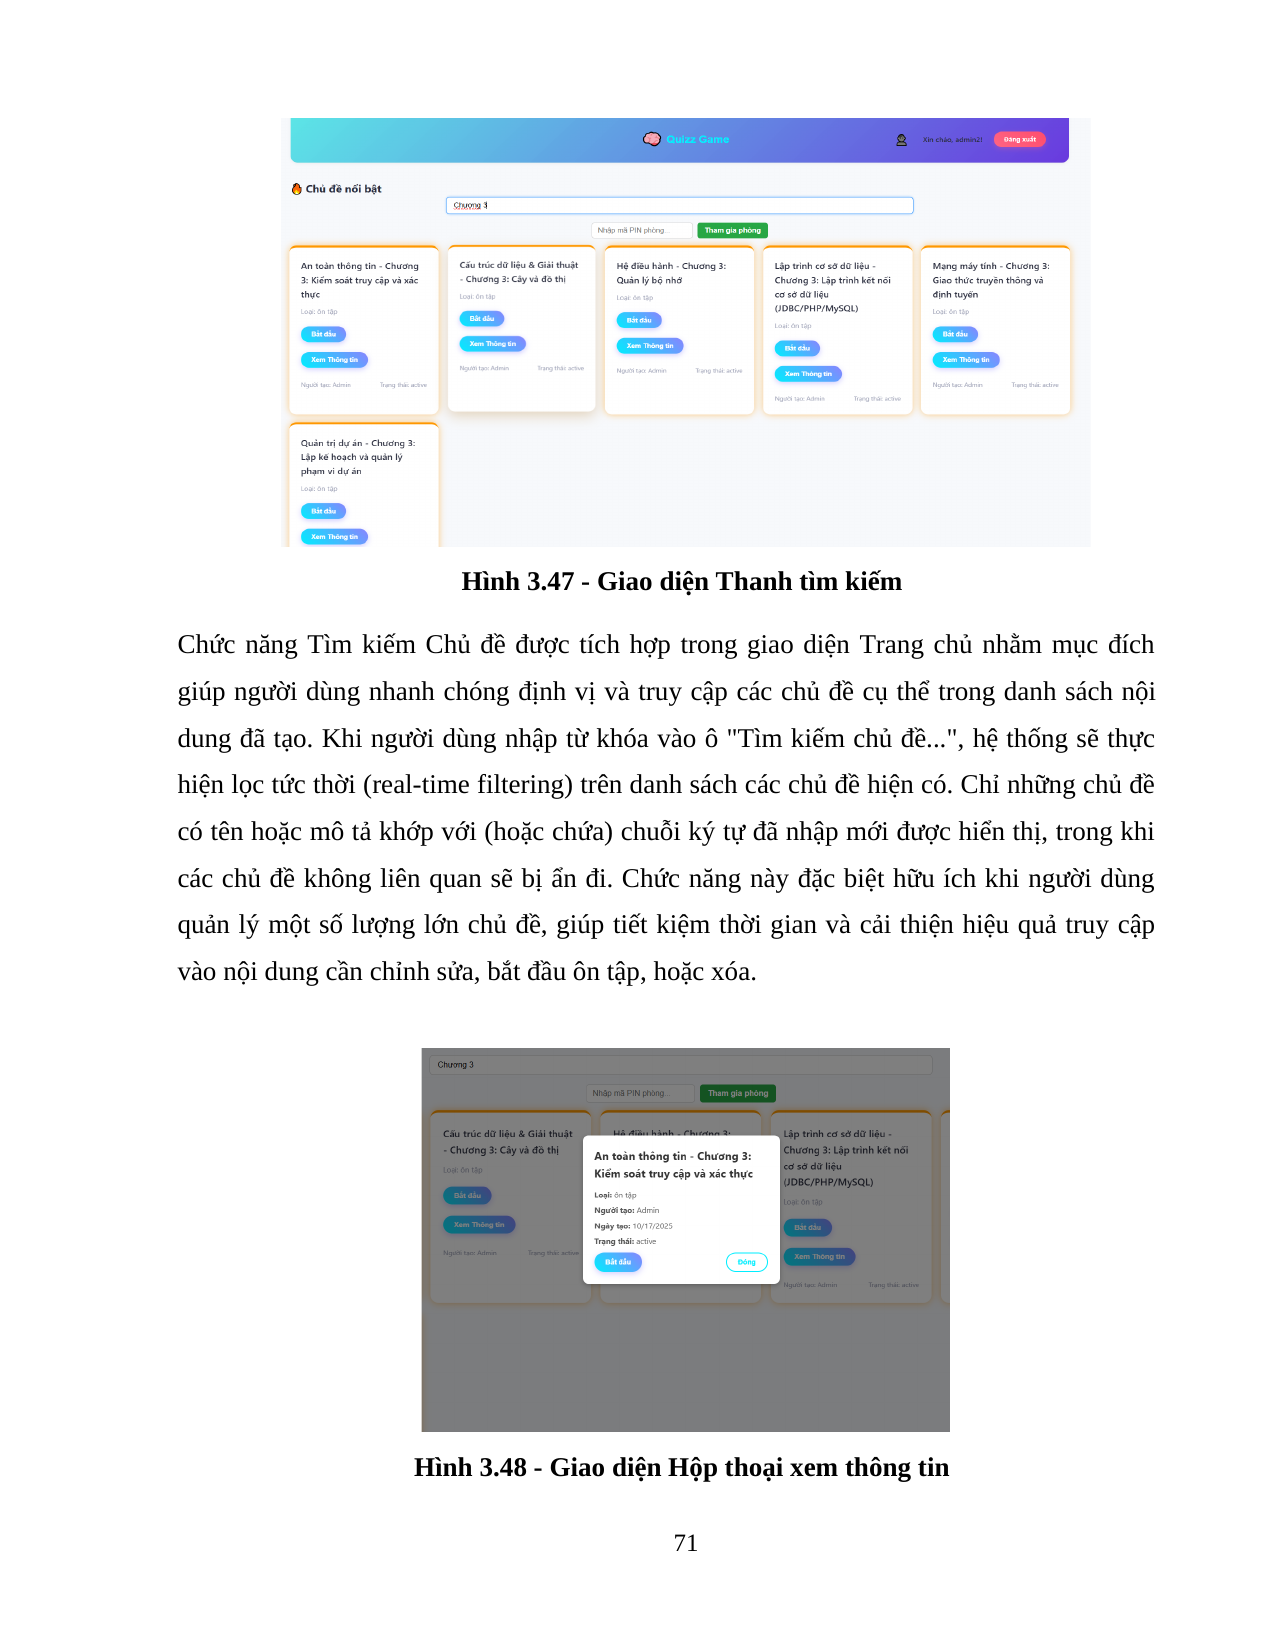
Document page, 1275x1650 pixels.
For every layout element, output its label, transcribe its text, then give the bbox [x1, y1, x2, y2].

text Hình 3.47 - Giao diện Thanh tìm kiếm [207, 565, 1157, 596]
picture [421, 1048, 950, 1432]
text Hình 3.48 - Giao diện Hộp thoại xem thông tin [207, 1451, 1157, 1482]
text Chức năng Tìm kiếm Chủ đề được tích hợp trong giao diện Trang chủ nhằm mục đích giúp người dùng nhanh chóng định vị và truy cập các chủ đề cụ thể trong danh sách nội dung đã tạo. Khi người dùng nhập từ khóa vào ô "Tìm kiếm chủ đề...", hệ thống sẽ thực hiện lọc tức thời (real-time filtering) trên danh sách các chủ đề hiện có. Chỉ những chủ đề có tên hoặc mô tả khớp với (hoặc chứa) chuỗi ký tự đã nhập mới được hiển thị, trong khi các chủ đề không liên quan sẽ bị ẩn đi. Chức năng này đặc biệt hữu ích khi người dùng quản lý một số lượng lớn chủ đề, giúp tiết kiệm thời gian và cải thiện hiệu quả truy cập vào nội dung cần chỉnh sửa, bắt đầu ôn tập, hoặc xóa. [177, 628, 1157, 986]
picture [281, 118, 1091, 547]
